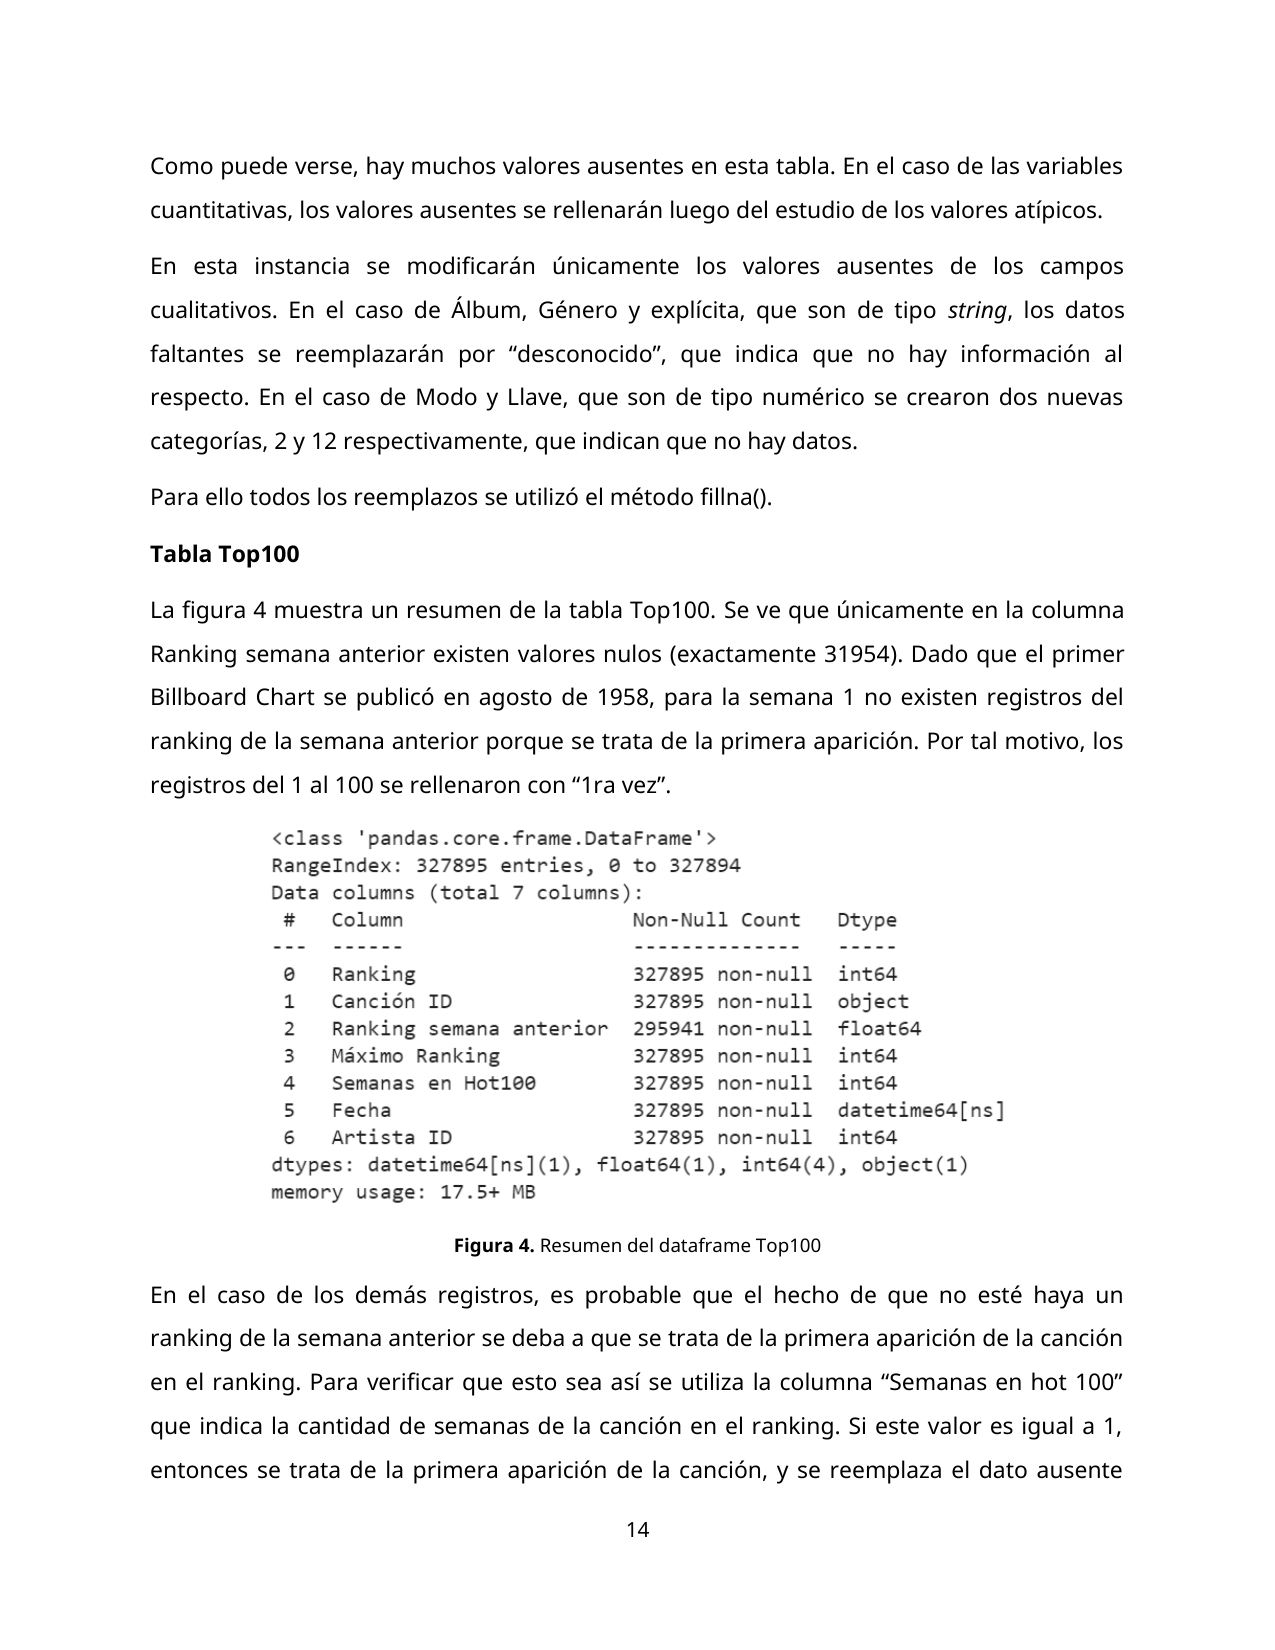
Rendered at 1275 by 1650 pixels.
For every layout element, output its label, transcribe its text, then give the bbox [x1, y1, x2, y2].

text Como puede verse, hay muchos valores ausentes en esta tabla. En el caso de las variables cuantitativas, los valores ausentes se rellenarán luego del estudio de los valores atípicos. [150, 150, 1125, 225]
text Tabla Top100 [150, 537, 1125, 569]
text Figura 4. Resumen del dataframe Top100 [150, 1232, 1125, 1258]
picture [263, 825, 1012, 1208]
text La figura 4 muestra un resumen de la tabla Top100. Se ve que únicamente en la columna Ranking semana anterior existen valores nulos (exactamente 31954). Dado que el primer Billboard Chart se publicó en agosto de 1958, para la semana 1 no existen registros del ranking de la semana anterior porque se trata de la primera aparición. Por tal motivo, los registros del 1 al 100 se rellenaron con “1ra vez”. [150, 594, 1125, 800]
text En esta instancia se modificarán únicamente los valores ausentes de los campos cualitativos. En el caso de Álbum, Género y explícita, que son de tipo string, los datos faltantes se reemplazarán por “desconocido”, que indica que no hay información al respecto. En el caso de Modo y Llave, que son de tipo numérico se crearon dos nuevas categorías, 2 y 12 respectivamente, que indican que no hay datos. [150, 250, 1125, 456]
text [150, 1279, 1125, 1485]
text Para ello todos los reemplazos se utilizó el método fillna(). [150, 481, 1125, 512]
